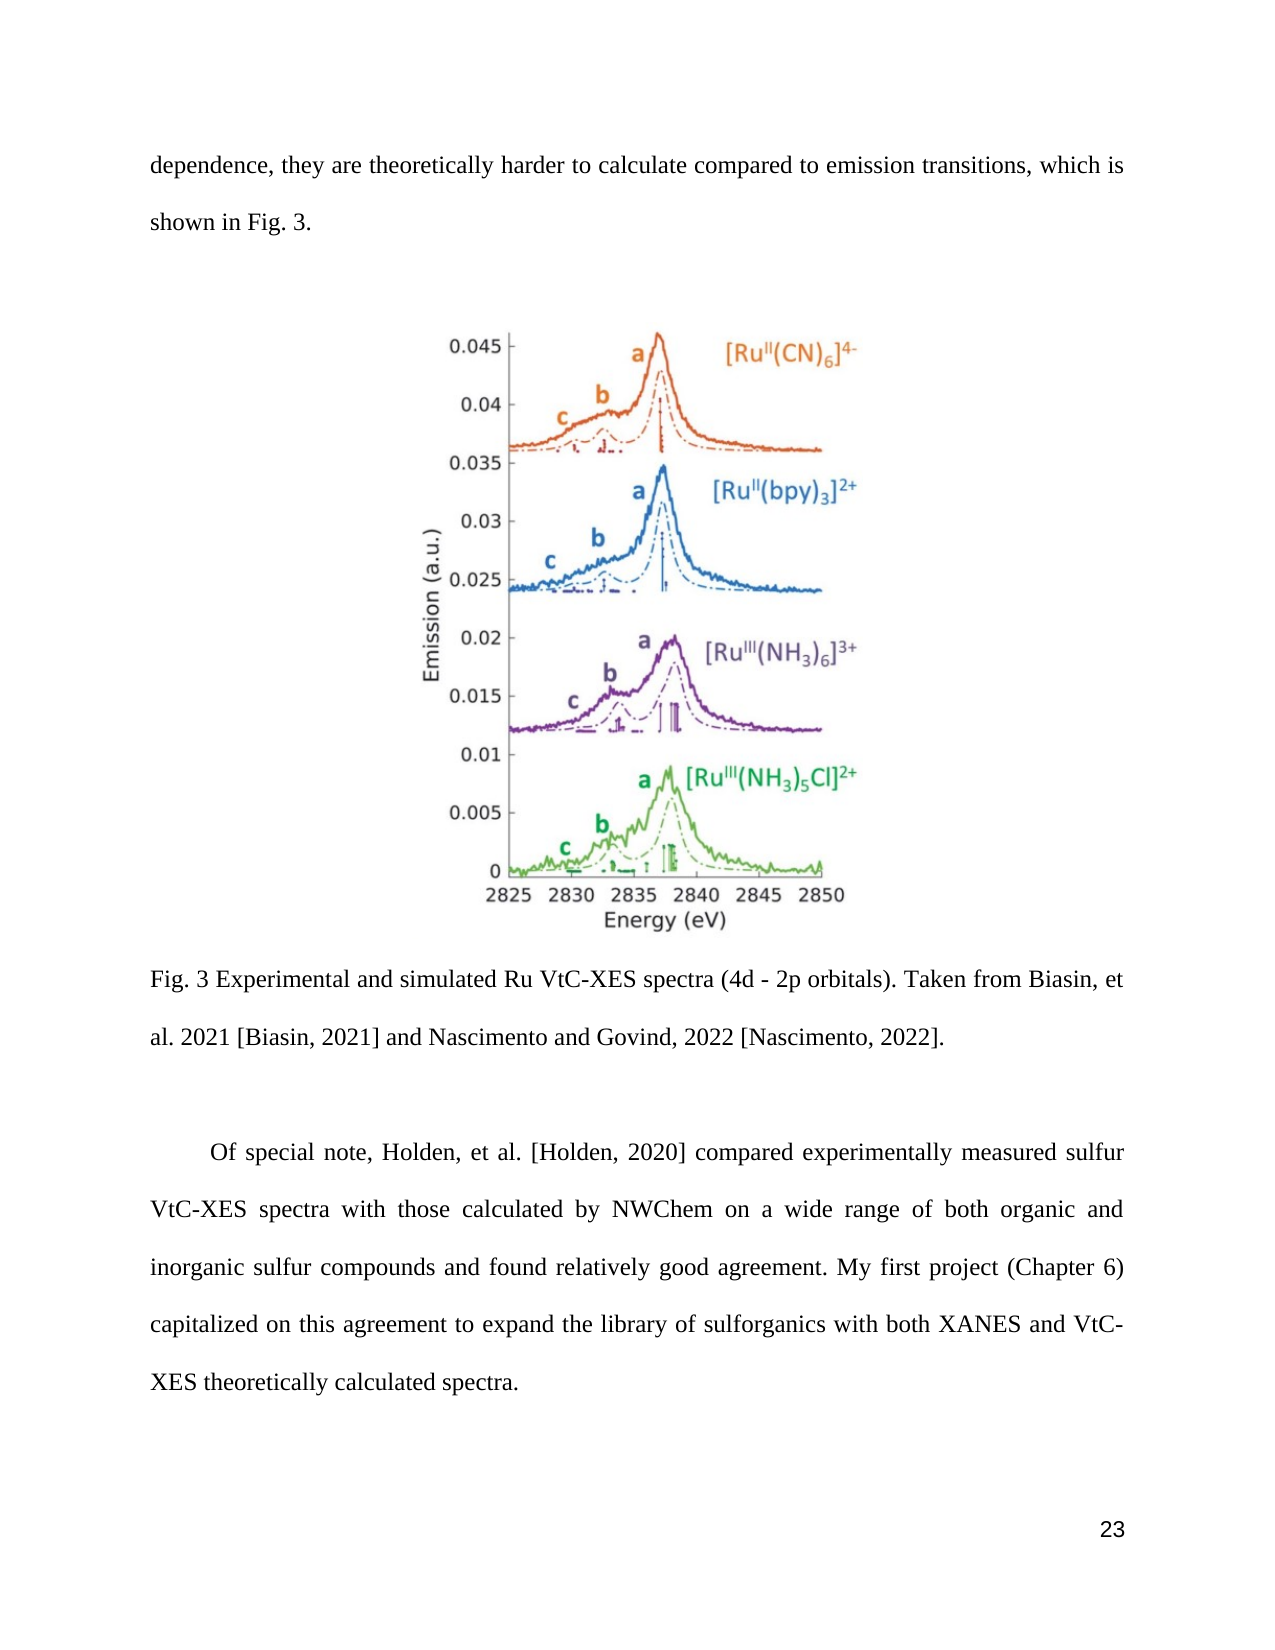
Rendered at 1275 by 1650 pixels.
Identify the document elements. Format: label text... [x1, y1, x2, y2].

text Fig. 3 Experimental and simulated Ru VtC-XES spectra (4d - 2p orbitals). Taken from Biasin, et al. 2021 [Biasin, 2021] and Nascimento and Govind, 2022 [Nascimento, 2022]. [150, 964, 1125, 1051]
picture [412, 322, 863, 939]
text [150, 150, 1125, 236]
text Of special note, Holden, et al. [Holden, 2020] compared experimentally measured sulfur VtC-XES spectra with those calculated by NWChem on a wide range of both organic and inorganic sulfur compounds and found relatively good agreement. My first project (Chapter 6) capitalized on this agreement to expand the library of sulforganics with both XANES and VtC-XES theoretically calculated spectra. [150, 1137, 1125, 1396]
